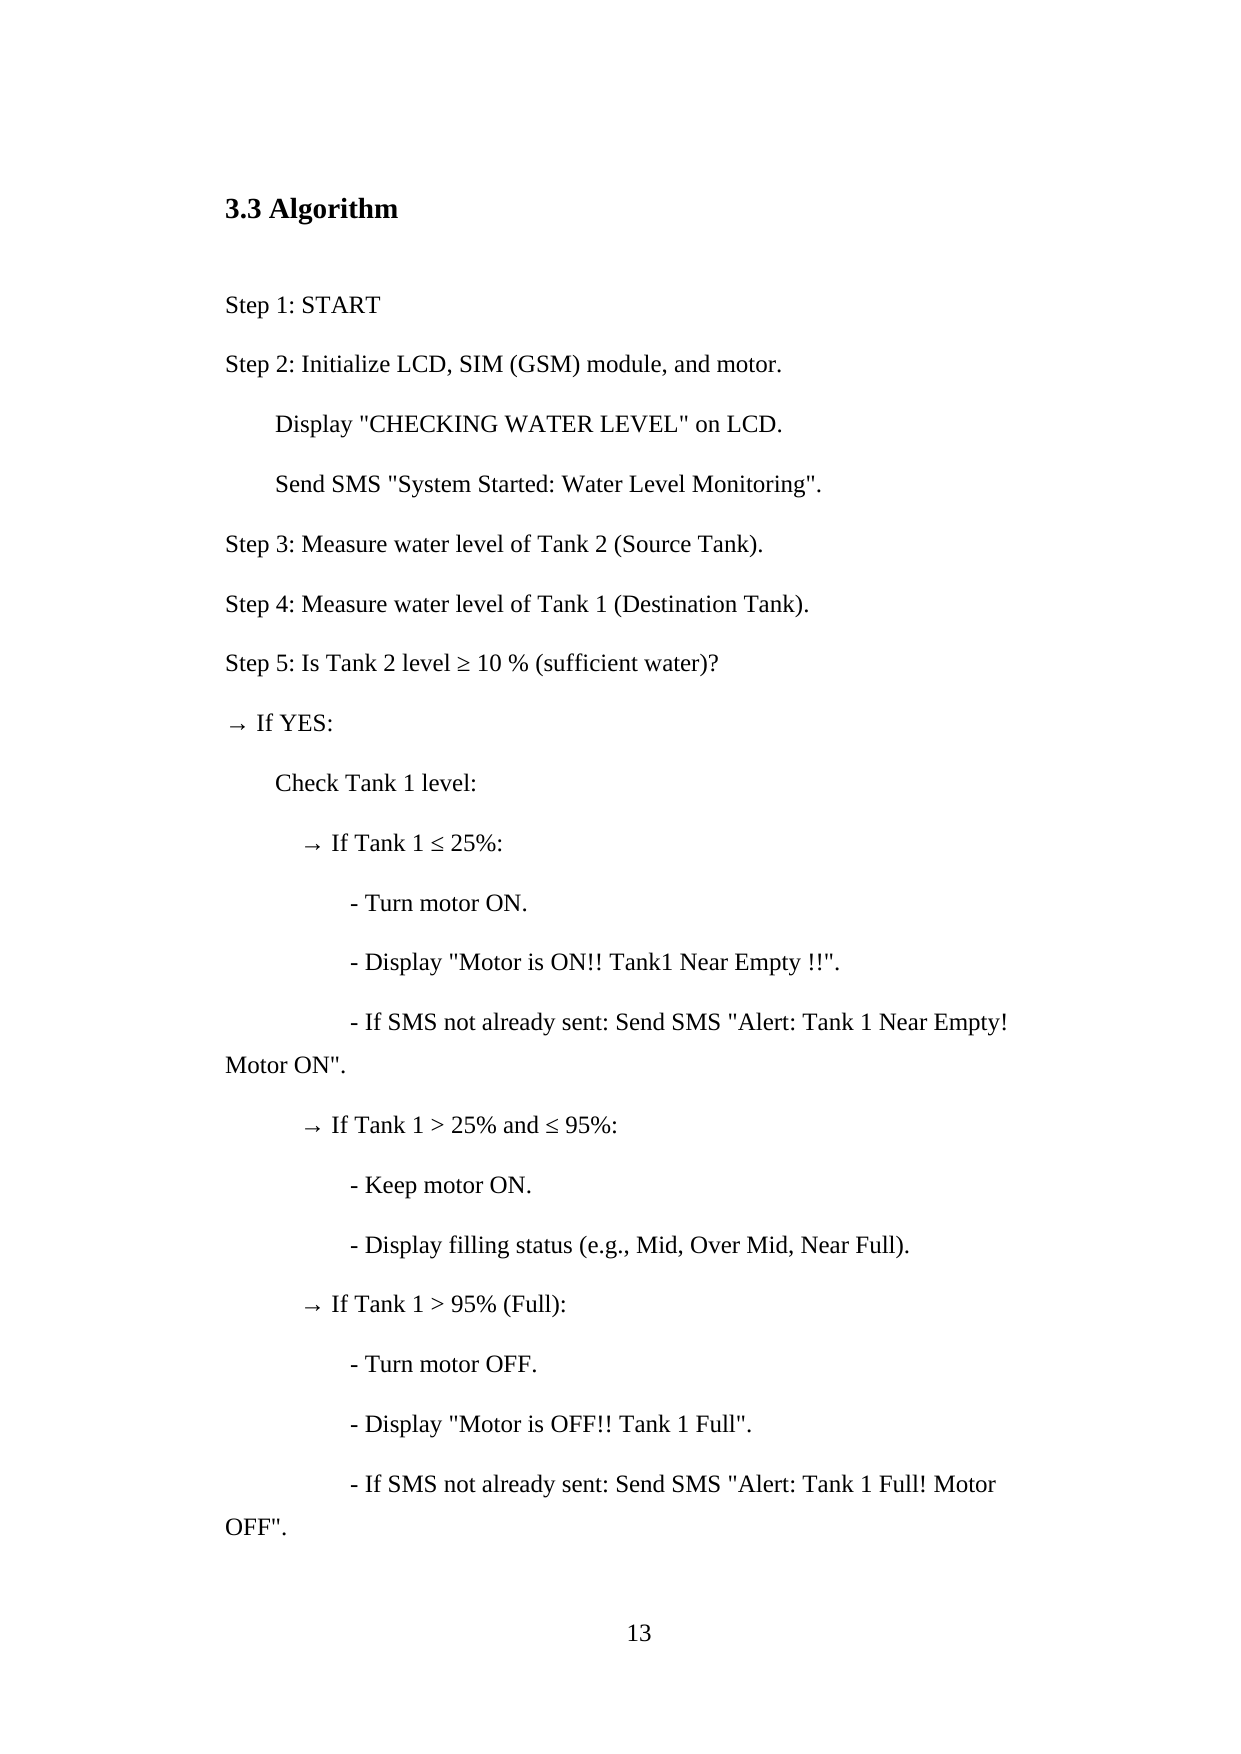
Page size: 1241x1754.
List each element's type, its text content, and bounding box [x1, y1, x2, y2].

text Check Tank 1 level: [225, 768, 1053, 797]
text - Display "Motor is OFF!! Tank 1 Full". [225, 1409, 1053, 1438]
text → If YES: [225, 708, 1053, 737]
text - Turn motor ON. [225, 888, 1053, 916]
text - Display filling status (e.g., Mid, Over Mid, Near Full). [225, 1230, 1053, 1258]
text - If SMS not already sent: Send SMS "Alert: Tank 1 Near Empty! Motor ON". [225, 1007, 1053, 1079]
text - Turn motor OFF. [225, 1349, 1053, 1378]
text - Keep motor ON. [225, 1170, 1053, 1199]
text Step 5: Is Tank 2 level ≥ 10 % (sufficient water)? [225, 648, 1053, 677]
text → If Tank 1 > 25% and ≤ 95%: [225, 1110, 1053, 1139]
subtitle 3.3 Algorithm [225, 192, 1053, 225]
text → If Tank 1 > 95% (Full): [225, 1289, 1053, 1318]
text Step 4: Measure water level of Tank 1 (Destination Tank). [225, 589, 1053, 617]
text → If Tank 1 ≤ 25%: [225, 828, 1053, 857]
text Step 2: Initialize LCD, SIM (GSM) module, and motor. [225, 349, 1053, 378]
text Display "CHECKING WATER LEVEL" on LCD. [225, 409, 1053, 438]
text - If SMS not already sent: Send SMS "Alert: Tank 1 Full! Motor OFF". [225, 1469, 1053, 1541]
text - Display "Motor is ON!! Tank1 Near Empty !!". [225, 947, 1053, 976]
text Step 1: START [225, 290, 1053, 318]
text Step 3: Measure water level of Tank 2 (Source Tank). [225, 529, 1053, 558]
text Send SMS "System Started: Water Level Monitoring". [225, 469, 1053, 498]
